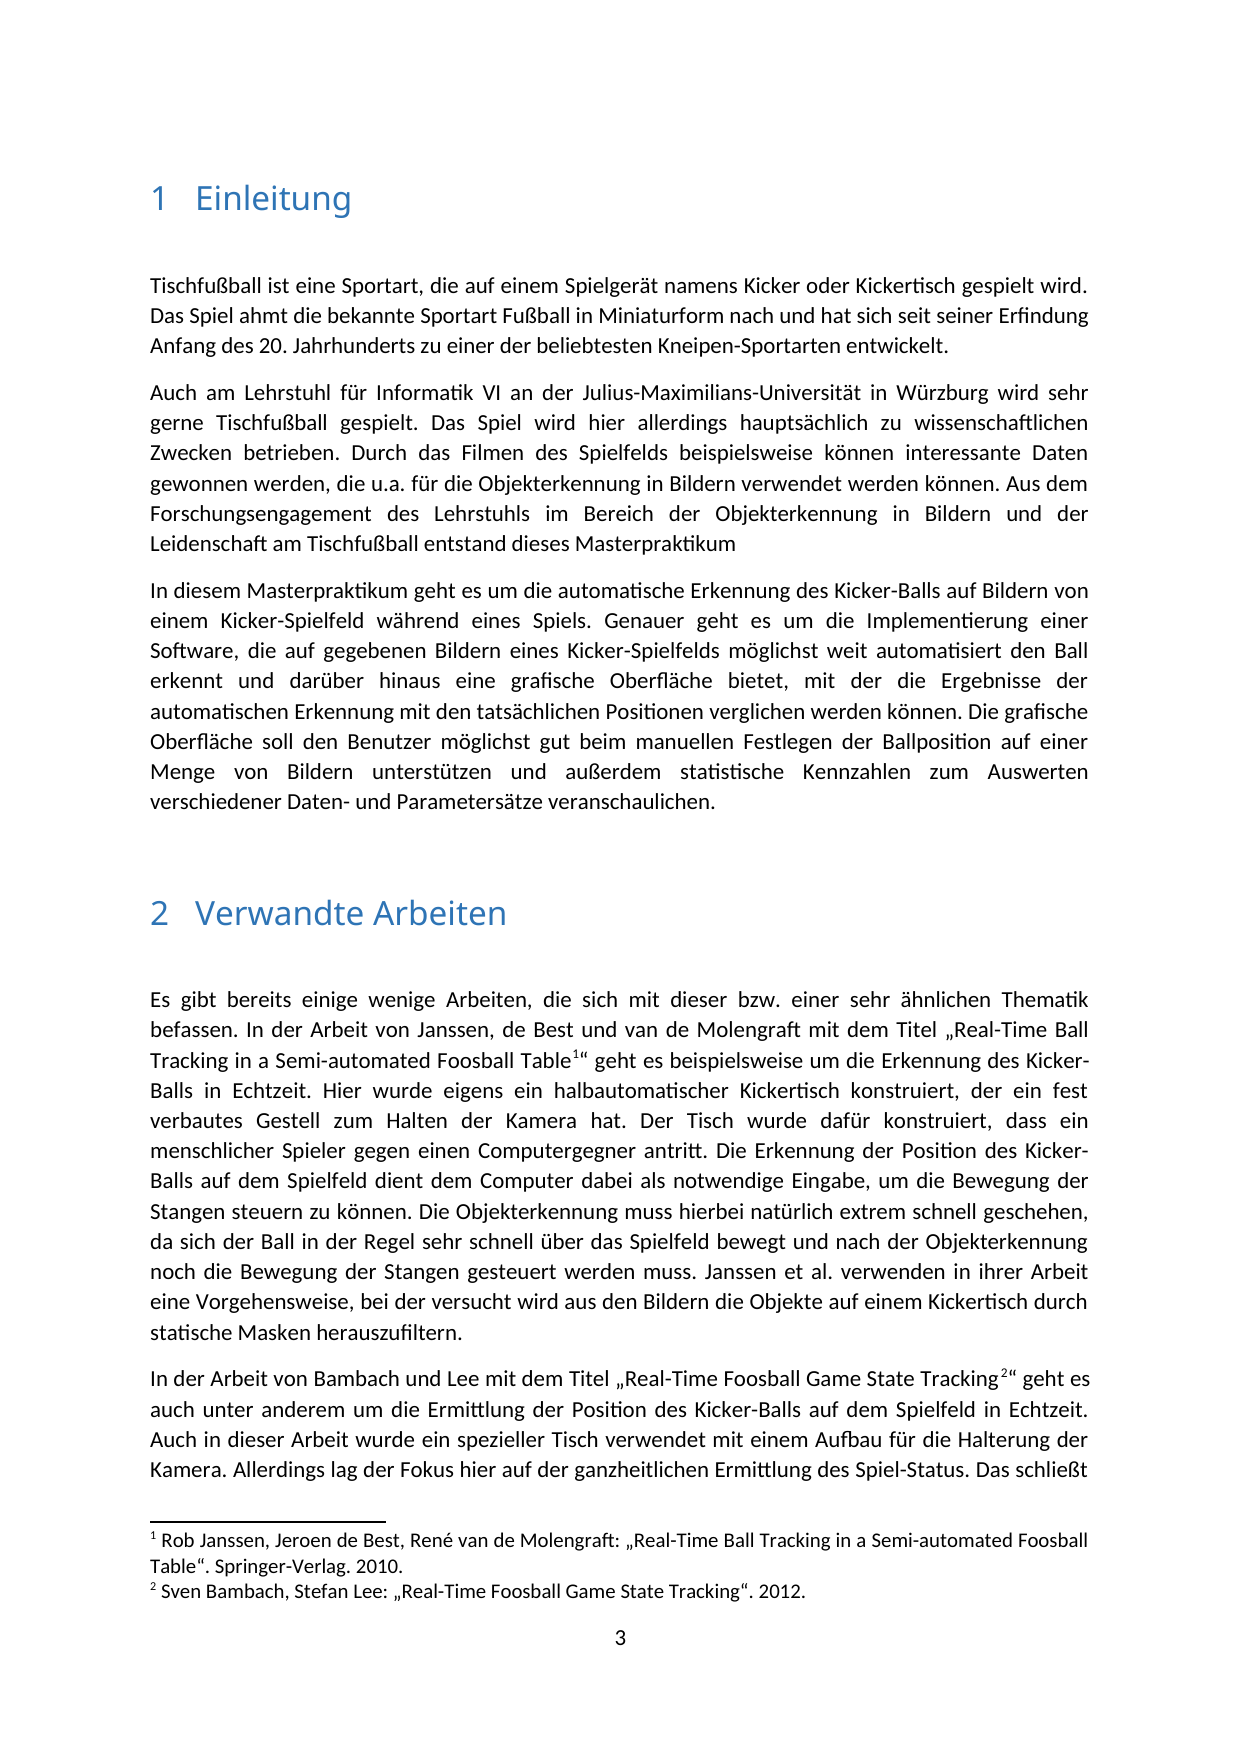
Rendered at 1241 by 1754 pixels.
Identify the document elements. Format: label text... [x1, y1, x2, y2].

text Auch am Lehrstuhl für Informatik VI an der Julius-Maximilians-Universität in Würzburg wird sehr gerne Tischfußball gespielt. Das Spiel wird hier allerdings hauptsächlich zu wissenschaftlichen Zwecken betrieben. Durch das Filmen des Spielfelds beispielsweise können interessante Daten gewonnen werden, die u.a. für die Objekterkennung in Bildern verwendet werden können. Aus dem Forschungsengagement des Lehrstuhls im Bereich der Objekterkennung in Bildern und der Leidenschaft am Tischfußball entstand dieses Masterpraktikum [150, 378, 1090, 557]
text Es gibt bereits einige wenige Arbeiten, die sich mit dieser bzw. einer sehr ähnlichen Thematik befassen. In der Arbeit von Janssen, de Best und van de Molengraft mit dem Titel „Real-Time Ball Tracking in a Semi-automated Foosball Table“ geht es beispielsweise um die Erkennung des Kicker-Balls in Echtzeit. Hier wurde eigens ein halbautomatischer Kickertisch konstruiert, der ein fest verbautes Gestell zum Halten der Kamera hat. Der Tisch wurde dafür konstruiert, dass ein menschlicher Spieler gegen einen Computergegner antritt. Die Erkennung der Position des Kicker-Balls auf dem Spielfeld dient dem Computer dabei als notwendige Eingabe, um die Bewegung der Stangen steuern zu können. Die Objekterkennung muss hierbei natürlich extrem schnell geschehen, da sich der Ball in der Regel sehr schnell über das Spielfeld bewegt und nach der Objekterkennung noch die Bewegung der Stangen gesteuert werden muss. Janssen et al. verwenden in ihrer Arbeit eine Vorgehensweise, bei der versucht wird aus den Bildern die Objekte auf einem Kickertisch durch statische Masken herauszufiltern. [150, 985, 1090, 1346]
subtitle Einleitung [150, 175, 1090, 220]
text In diesem Masterpraktikum geht es um die automatische Erkennung des Kicker-Balls auf Bildern von einem Kicker-Spielfeld während eines Spiels. Genauer geht es um die Implementierung einer Software, die auf gegebenen Bildern eines Kicker-Spielfelds möglichst weit automatisiert den Ball erkennt und darüber hinaus eine grafische Oberfläche bietet, mit der die Ergebnisse der automatischen Erkennung mit den tatsächlichen Positionen verglichen werden können. Die grafische Oberfläche soll den Benutzer möglichst gut beim manuellen Festlegen der Ballposition auf einer Menge von Bildern unterstützen und außerdem statistische Kennzahlen zum Auswerten verschiedener Daten- und Parametersätze veranschaulichen. [150, 576, 1090, 816]
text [150, 1364, 1090, 1483]
text Tischfußball ist eine Sportart, die auf einem Spielgerät namens Kicker oder Kickertisch gespielt wird. Das Spiel ahmt die bekannte Sportart Fußball in Miniaturform nach und hat sich seit seiner Erfindung Anfang des 20. Jahrhunderts zu einer der beliebtesten Kneipen-Sportarten entwickelt. [150, 271, 1090, 359]
subtitle Verwandte Arbeiten [150, 889, 1090, 935]
